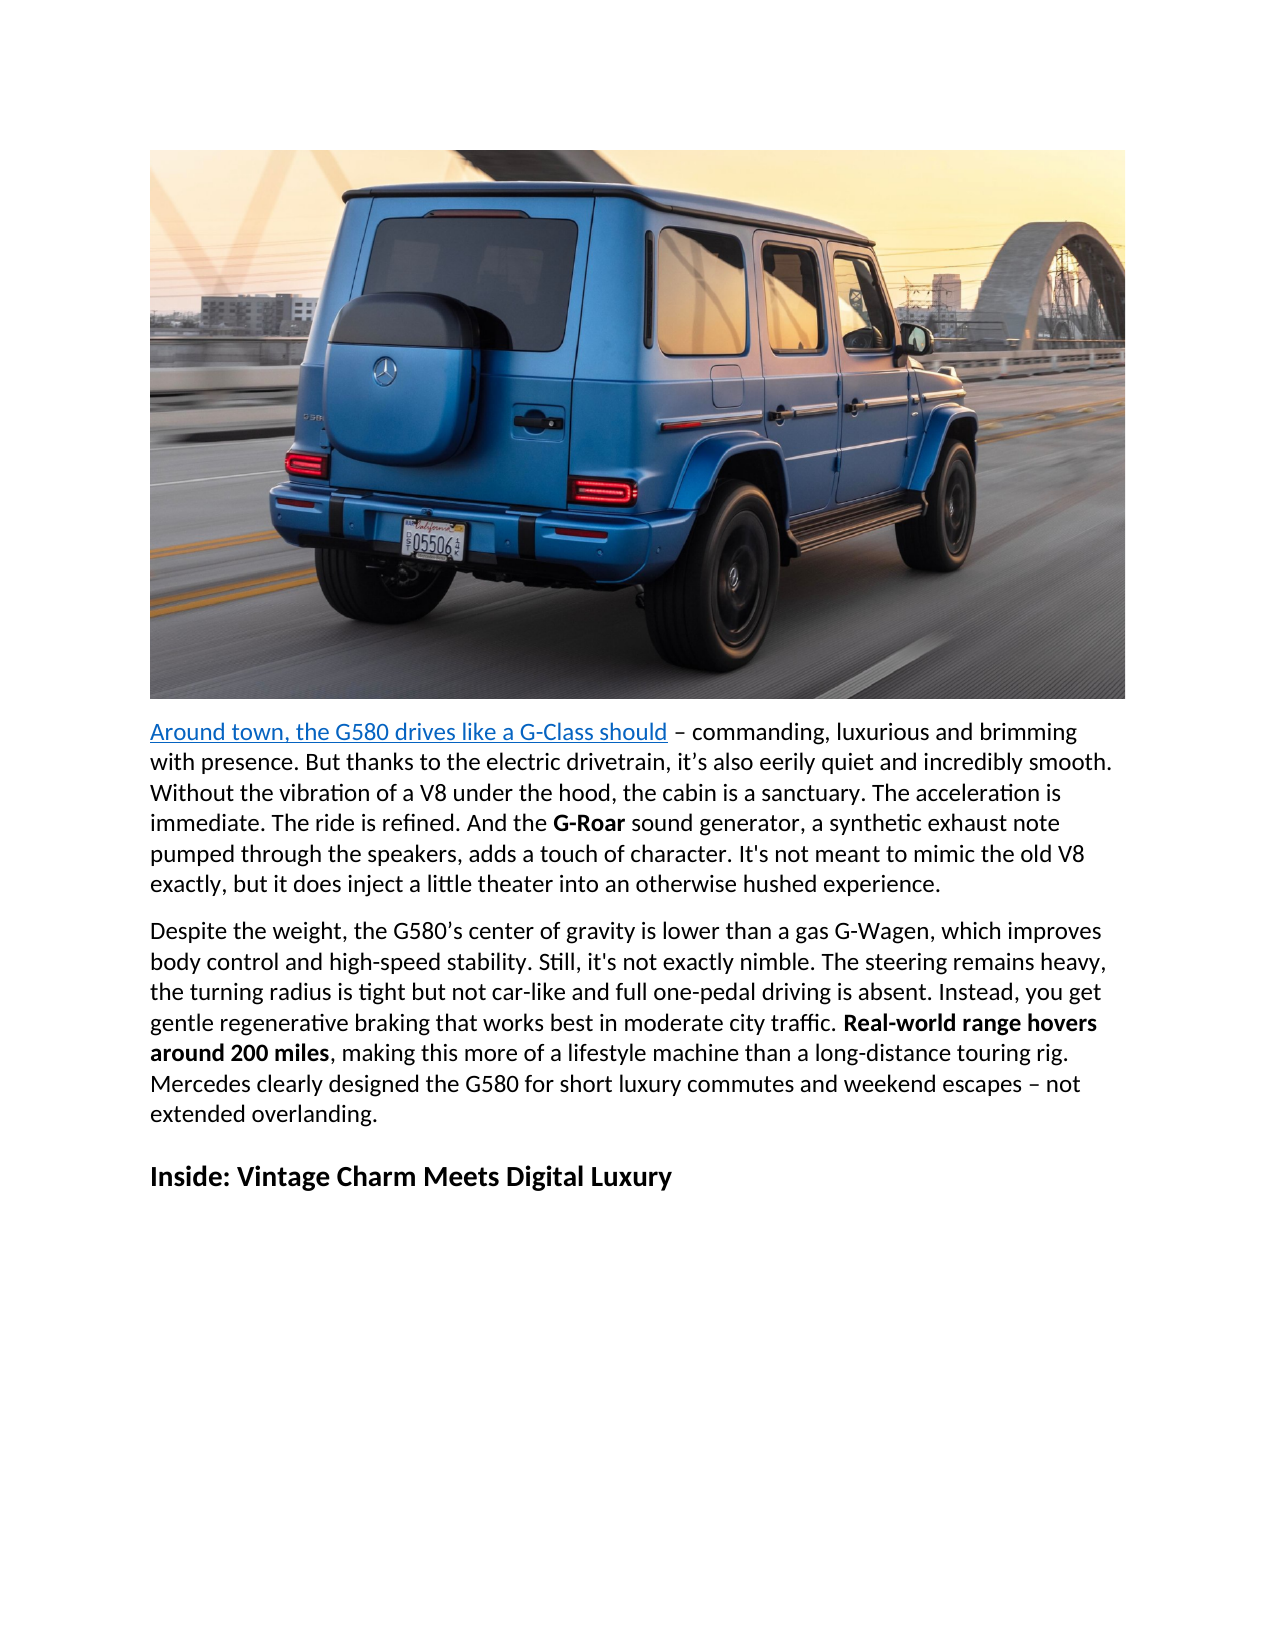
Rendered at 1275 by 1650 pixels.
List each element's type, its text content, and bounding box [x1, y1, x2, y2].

text Inside: Vintage Charm Meets Digital Luxury [150, 1158, 1125, 1194]
text Around town, the G580 drives like a G-Class should – commanding, luxurious and brimming with presence. But thanks to the electric drivetrain, it’s also eerily quiet and incredibly smooth. Without the vibration of a V8 under the hood, the cabin is a sanctuary. The acceleration is immediate. The ride is refined. And the G-Roar sound generator, a synthetic exhaust note pumped through the speakers, adds a touch of character. It's not meant to mimic the old V8 exactly, but it does inject a little theater into an otherwise hushed experience. [150, 716, 1125, 899]
text Despite the weight, the G580’s center of gravity is lower than a gas G-Wagen, which improves body control and high-speed stability. Still, it's not exactly nimble. The steering remains heavy, the turning radius is tight but not car-like and full one-pedal driving is absent. Instead, you get gentle regenerative braking that works best in moderate city traffic. Real-world range hovers around 200 miles, making this more of a lifestyle machine than a long-distance touring rig. Mercedes clearly designed the G580 for short luxury commutes and weekend escapes – not extended overlanding. [150, 915, 1125, 1129]
picture [150, 150, 1125, 699]
